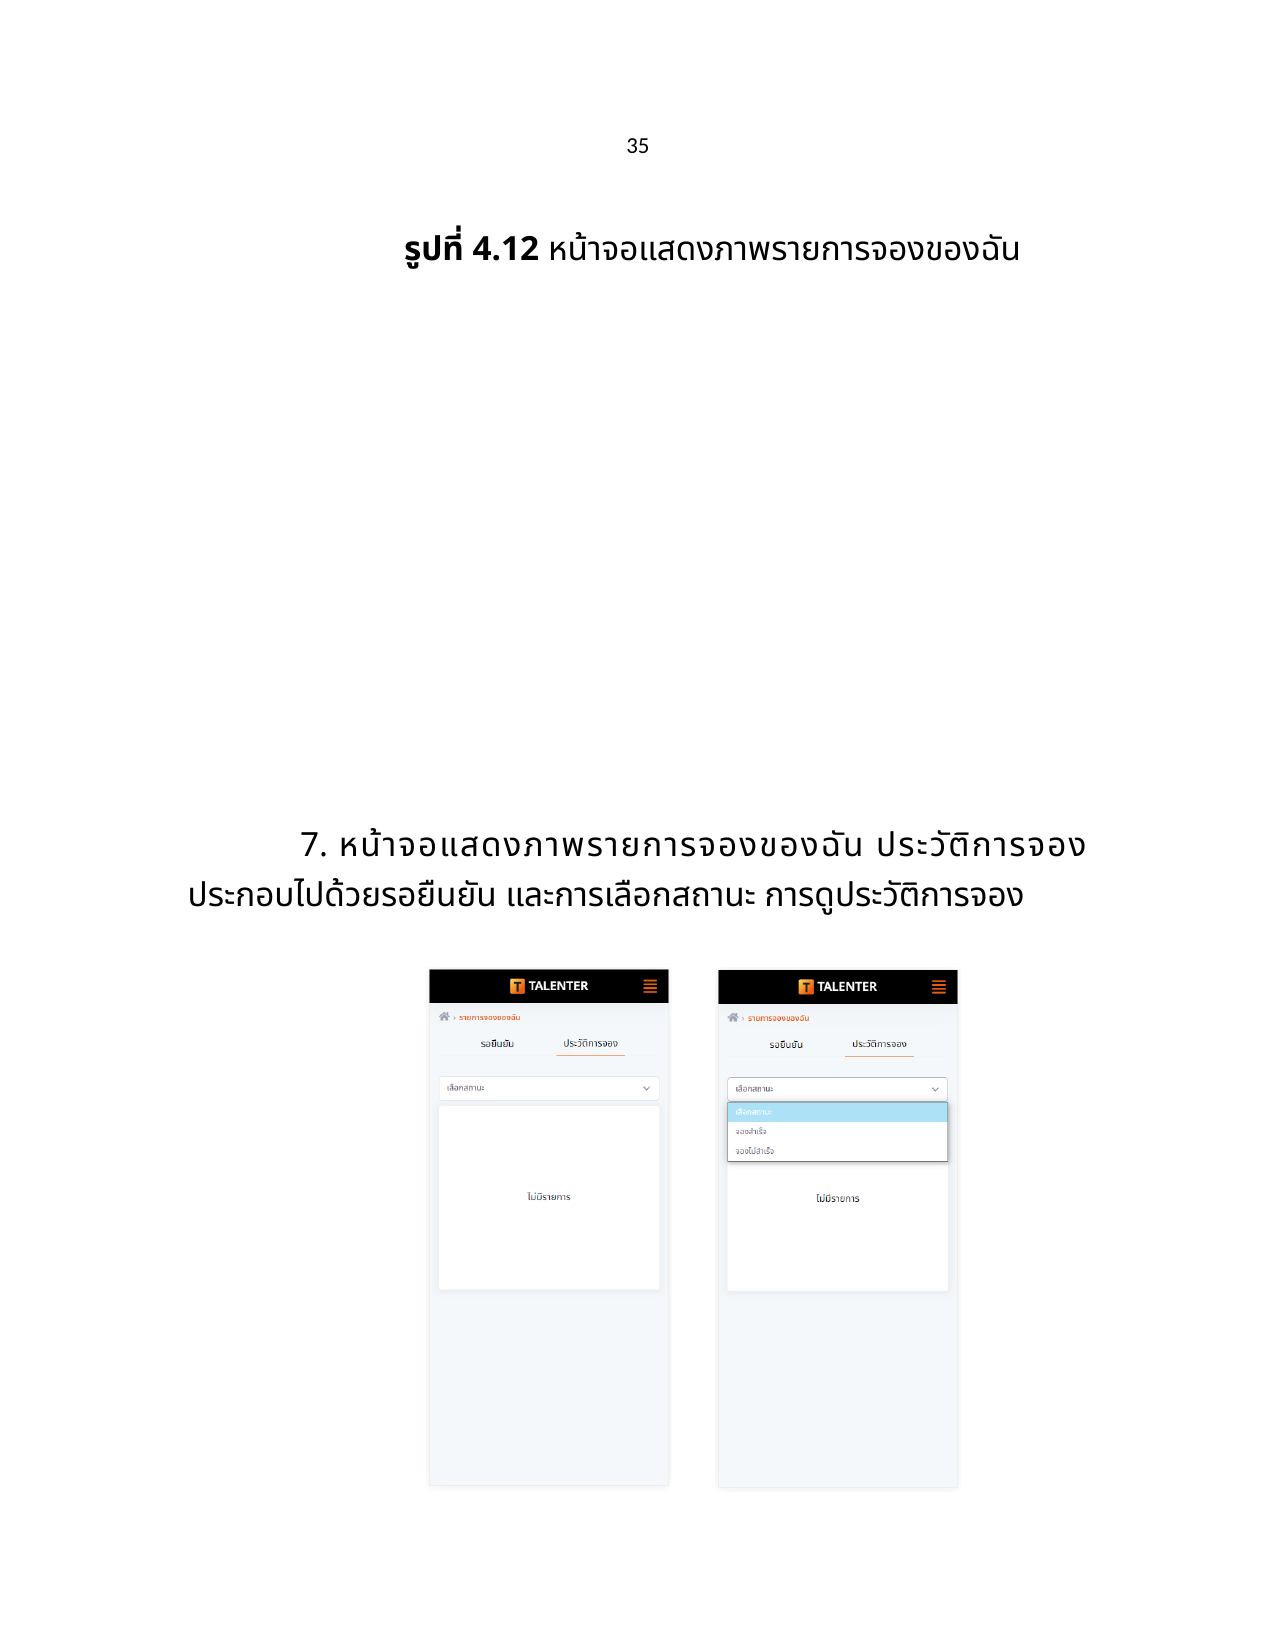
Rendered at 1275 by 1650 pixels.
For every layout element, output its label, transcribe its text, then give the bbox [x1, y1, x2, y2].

list 7. หน้าจอแสดงภาพรายการจองของฉัน ประวัติการจอง ประกอบไปด้วยรอยืนยัน และการเลือกสถานะ การดูประวัติการจอง [187, 821, 1087, 922]
picture [426, 967, 672, 1492]
picture [715, 967, 962, 1492]
list รูปที่ 4.12 หน้าจอแสดงภาพรายการจองของฉัน [337, 225, 1087, 276]
